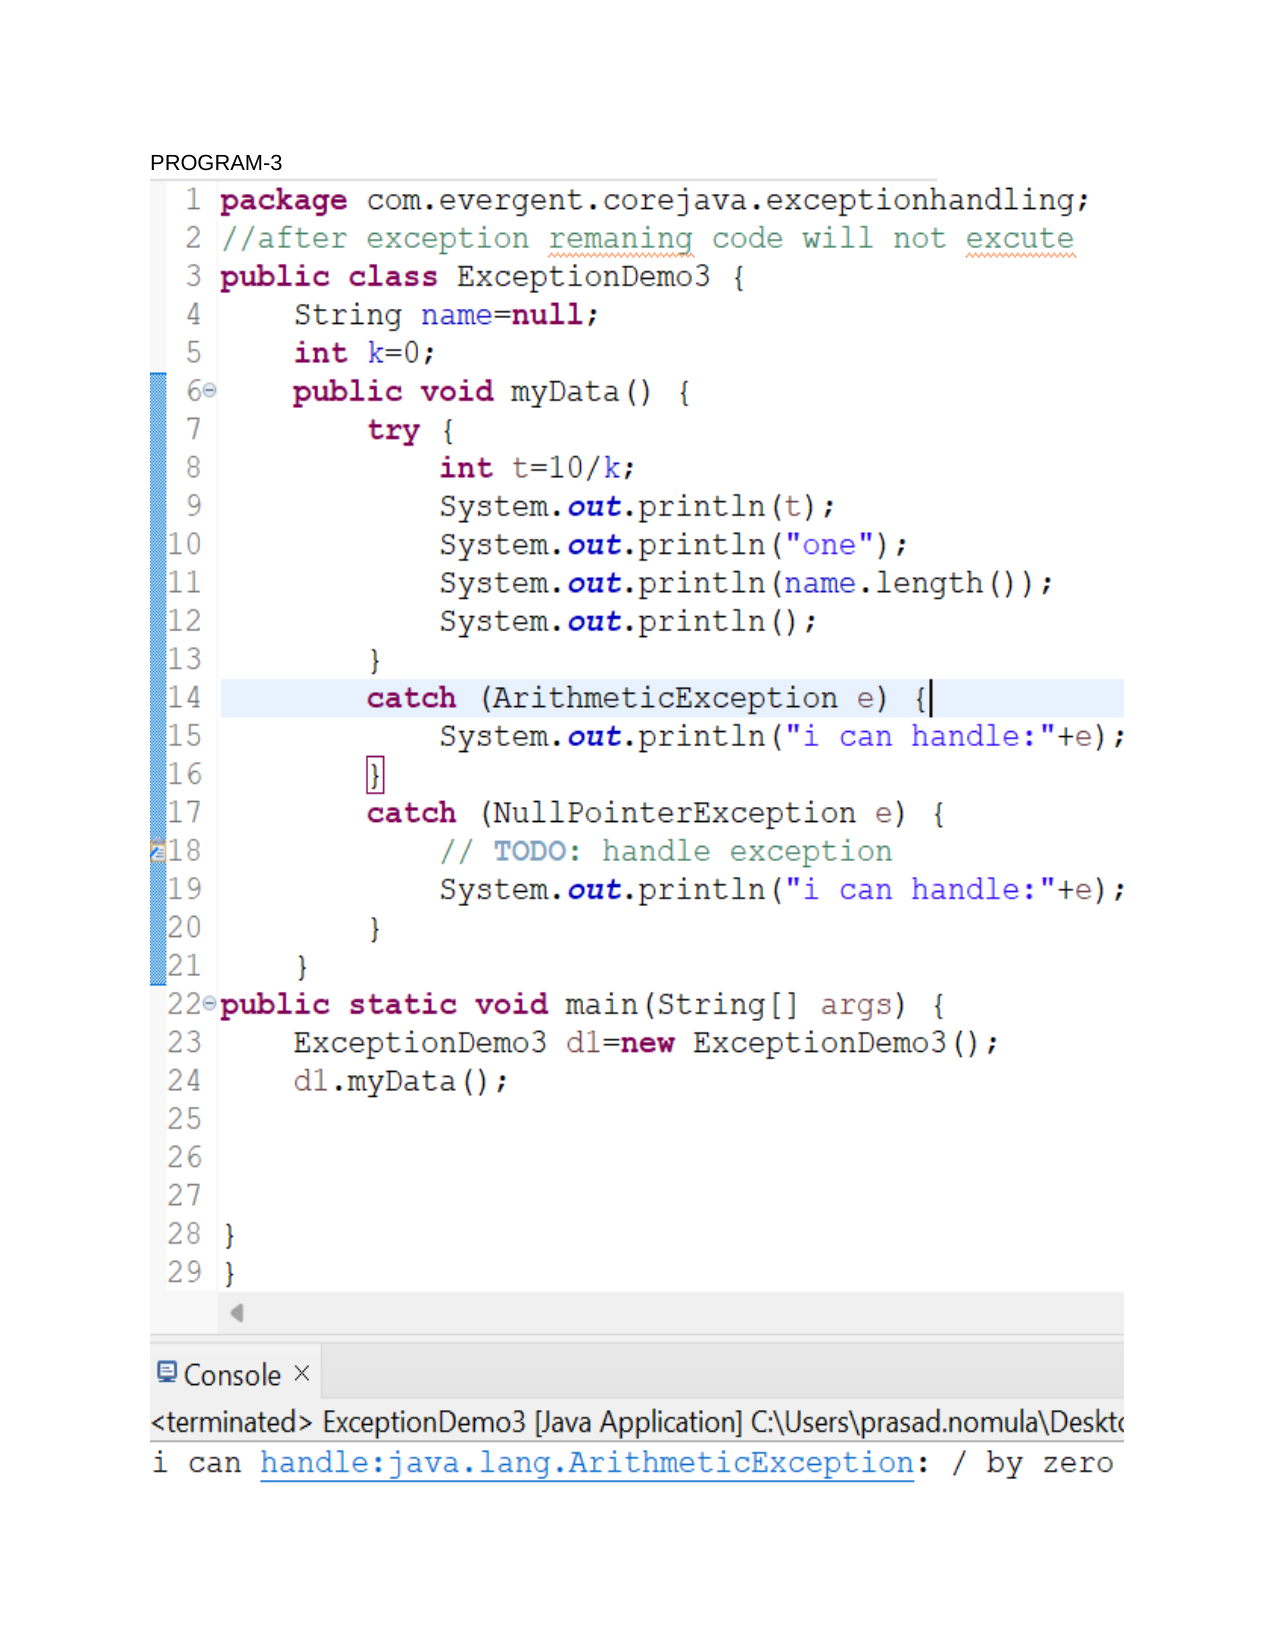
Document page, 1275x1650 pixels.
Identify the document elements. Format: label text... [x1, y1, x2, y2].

picture [150, 178, 1124, 1499]
list PROGRAM-3 [150, 150, 1125, 175]
